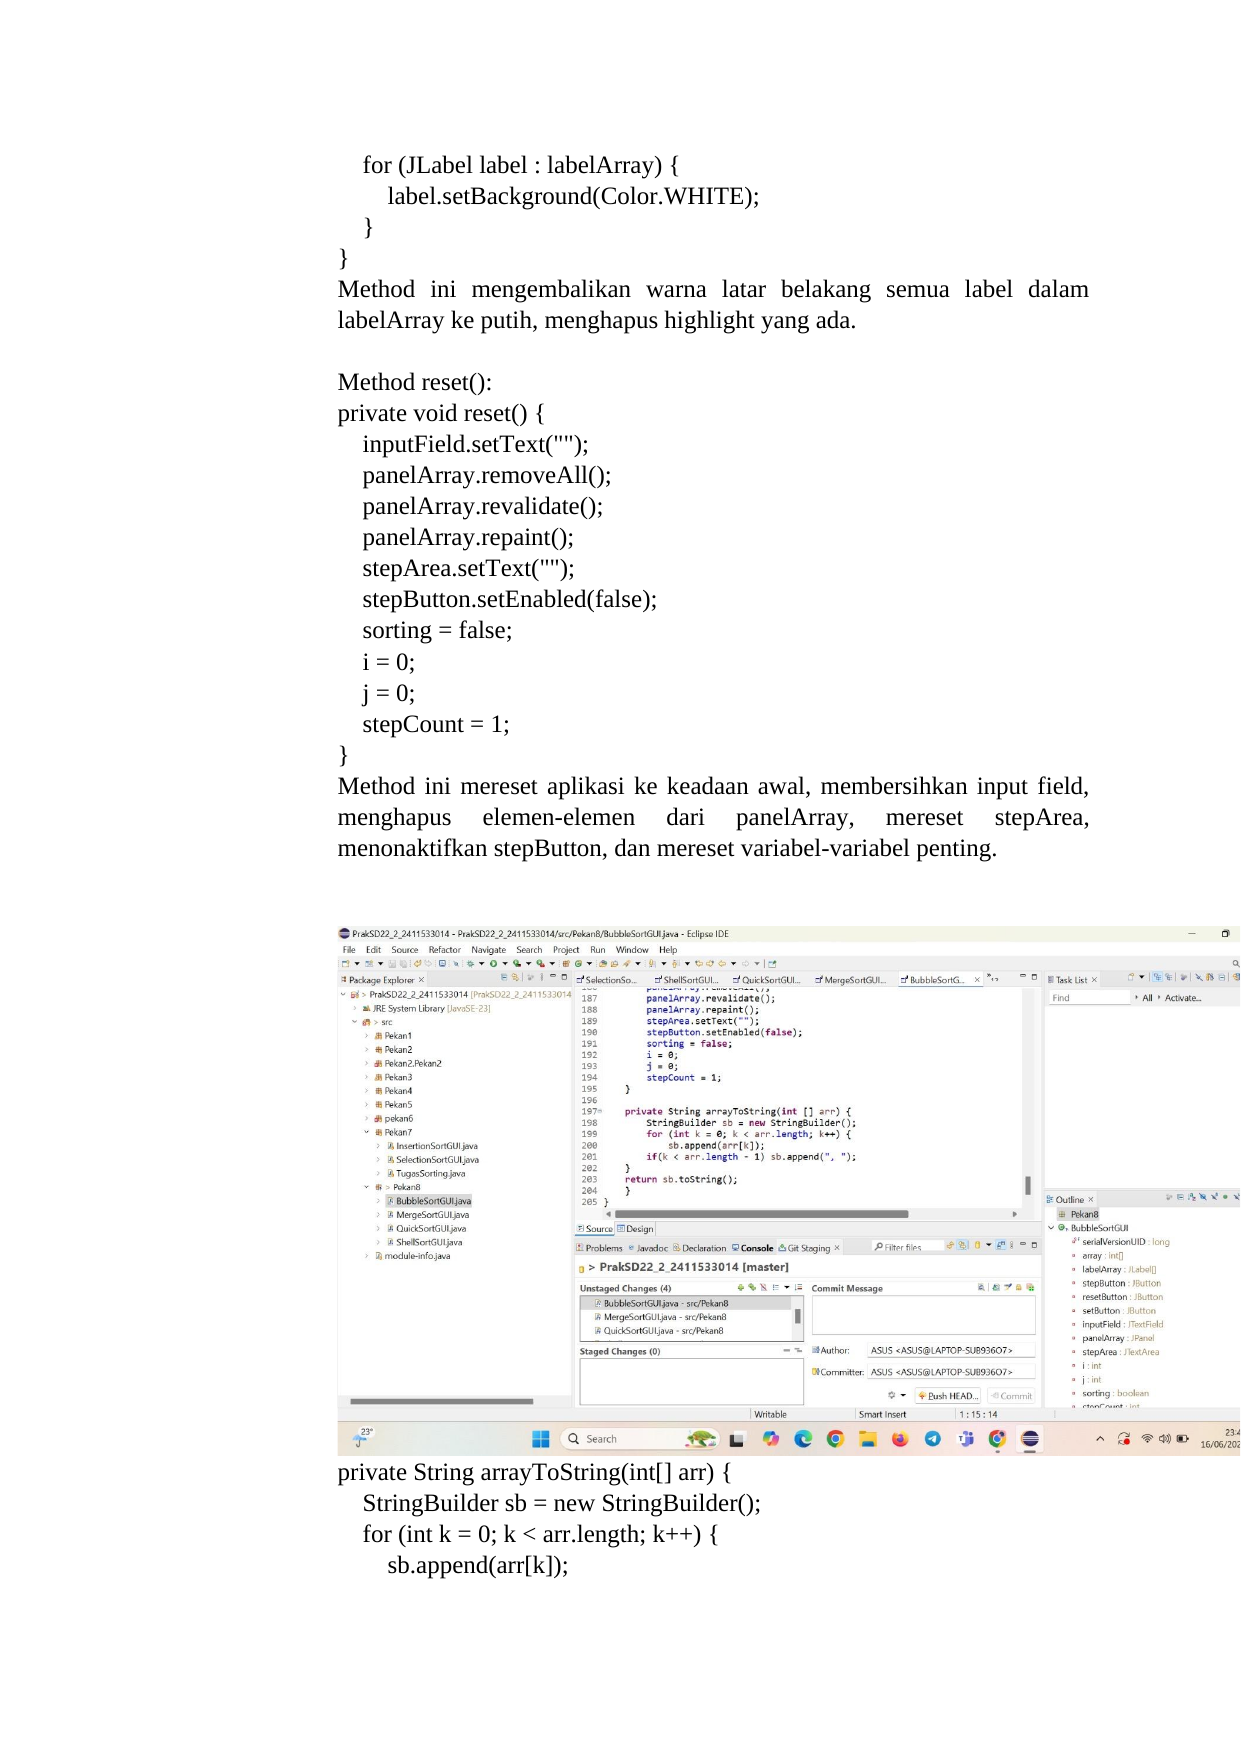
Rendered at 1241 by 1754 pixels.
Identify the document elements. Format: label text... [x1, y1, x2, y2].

text label.setBackground(Color.WHITE); [337, 181, 1090, 210]
text panelArray.removeAll(); [337, 460, 1090, 489]
text sorting = false; [337, 616, 1090, 644]
text } [337, 243, 1090, 272]
text stepButton.setEnabled(false); [337, 584, 1090, 613]
picture [337, 926, 1241, 1456]
text private String arrayToString(int[] arr) { [337, 1457, 1090, 1486]
text panelArray.revalidate(); [337, 491, 1090, 520]
text j = 0; [337, 678, 1090, 706]
text inputField.setText(""); [337, 429, 1090, 458]
text StringBuilder sb = new StringBuilder(); [337, 1488, 1090, 1517]
text private void reset() { [337, 398, 1090, 427]
text i = 0; [337, 647, 1090, 675]
text Method ini mereset aplikasi ke keadaan awal, membersihkan input field, menghapus elemen-elemen dari panelArray, mereset stepArea, menonaktifkan stepButton, dan mereset variabel-variabel penting. [337, 771, 1090, 862]
text sb.append(arr[k]); [337, 1551, 1090, 1579]
text Method ini mengembalikan warna latar belakang semua label dalam labelArray ke putih, menghapus highlight yang ada. [337, 274, 1090, 334]
text panelArray.repaint(); [337, 522, 1090, 551]
text } [337, 740, 1090, 768]
text for (JLabel label : labelArray) { [337, 150, 1090, 179]
text } [337, 212, 1090, 241]
text stepArea.setText(""); [337, 553, 1090, 582]
text for (int k = 0; k < arr.length; k++) { [337, 1519, 1090, 1548]
text stepCount = 1; [337, 709, 1090, 737]
text Method reset(): [337, 367, 1090, 396]
